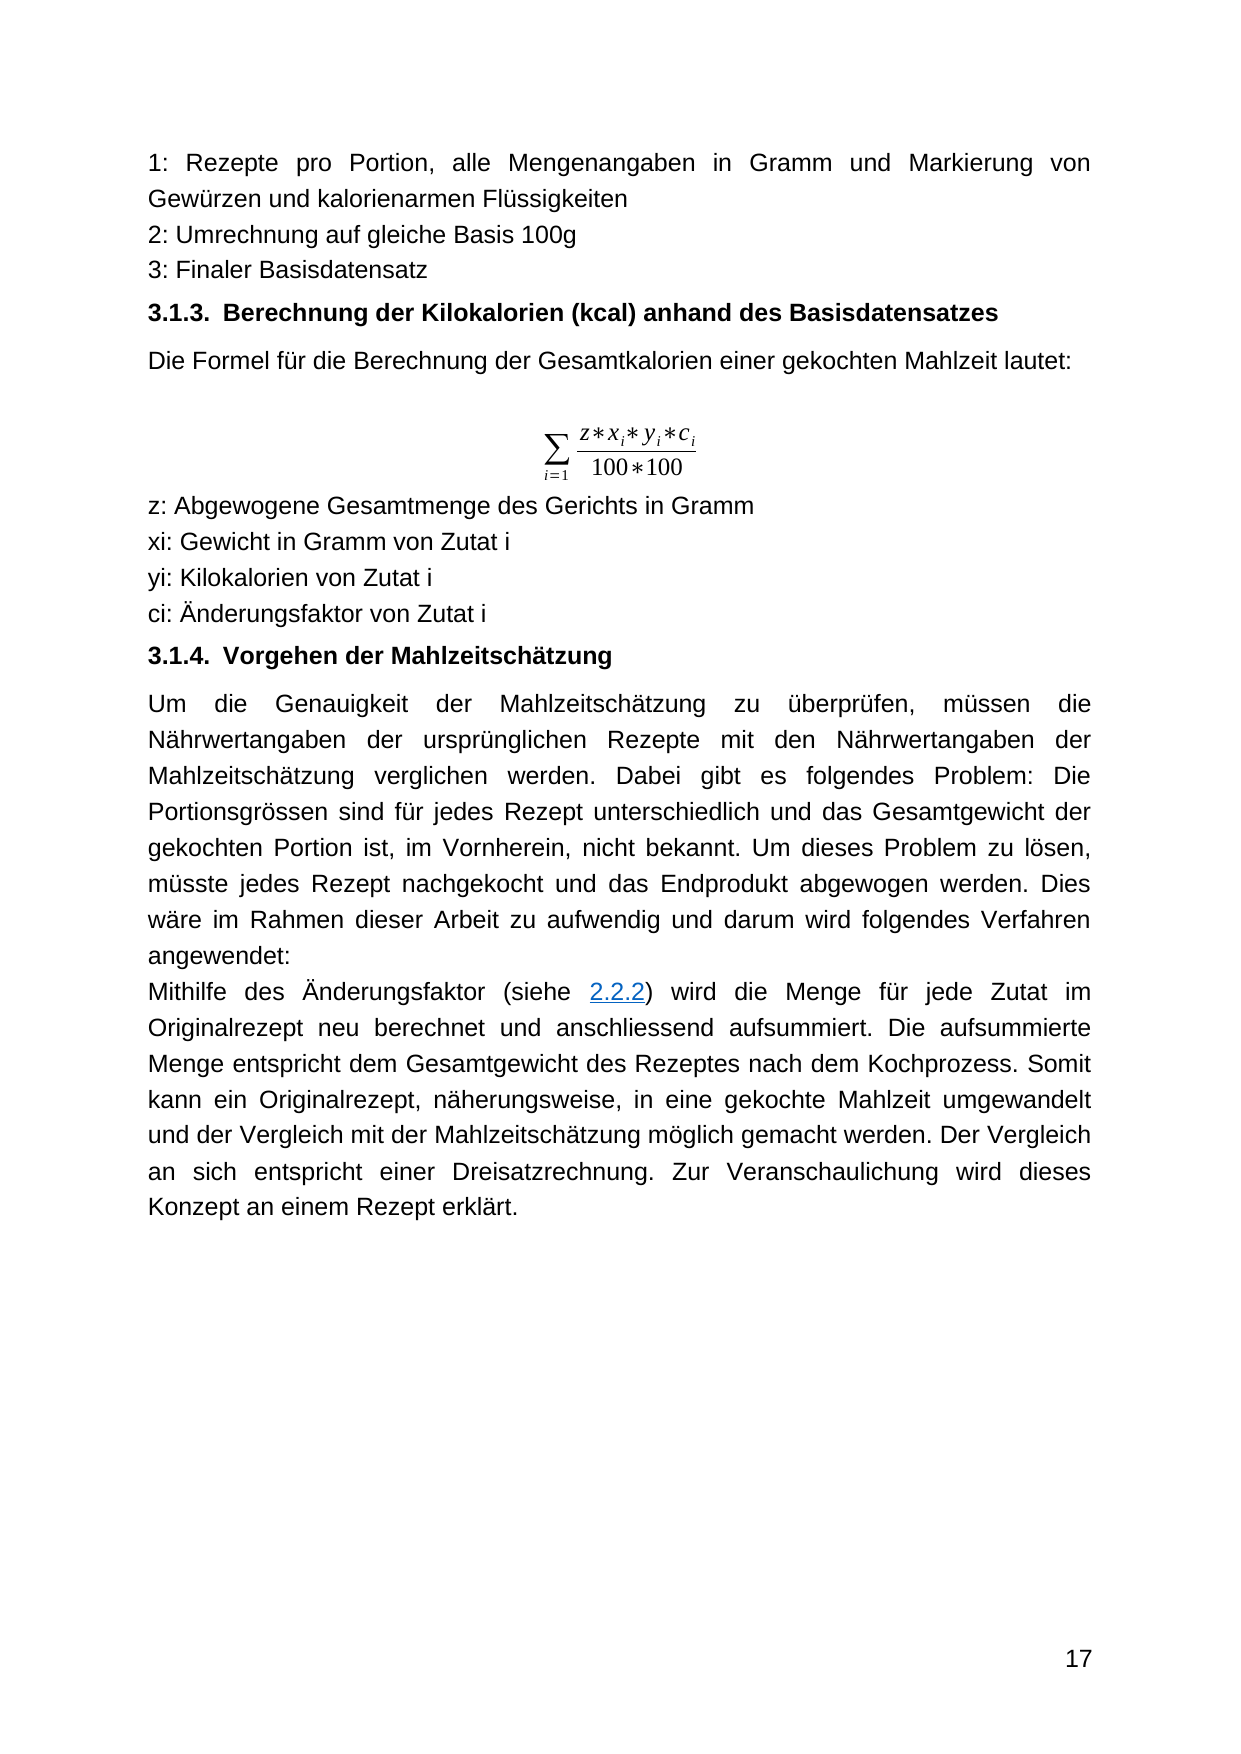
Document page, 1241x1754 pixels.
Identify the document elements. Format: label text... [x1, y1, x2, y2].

text 2: Umrechnung auf gleiche Basis 100g [148, 219, 1092, 248]
text Die Formel für die Berechnung der Gesamtkalorien einer gekochten Mahlzeit lautet: [148, 346, 1092, 375]
text z: Abgewogene Gesamtmenge des Gerichts in Gramm [148, 491, 1092, 519]
text 1: Rezepte pro Portion, alle Mengenangaben in Gramm und Markierung von Gewürzen und kalorienarmen Flüssigkeiten [148, 148, 1092, 212]
text xi: Gewicht in Gramm von Zutat i [148, 527, 1092, 556]
text 3: Finaler Basisdatensatz [148, 256, 1092, 284]
subtitle Vorgehen der Mahlzeitschätzung [148, 641, 1092, 669]
text Mithilfe des Änderungsfaktor (siehe 2.2.2) wird die Menge für jede Zutat im Originalrezept neu berechnet und anschliessend aufsummiert. Die aufsummierte Menge entspricht dem Gesamtgewicht des Rezeptes nach dem Kochprozess. Somit kann ein Originalrezept, näherungsweise, in eine gekochte Mahlzeit umgewandelt und der Vergleich mit der Mahlzeitschätzung möglich gemacht werden. Der Vergleich an sich entspricht einer Dreisatzrechnung. Zur Veranschaulichung wird dieses Konzept an einem Rezept erklärt. [148, 977, 1092, 1221]
text ci: Änderungsfaktor von Zutat i [148, 599, 1092, 627]
subtitle Berechnung der Kilokalorien (kcal) anhand des Basisdatensatzes [148, 298, 1092, 326]
text Um die Genauigkeit der Mahlzeitschätzung zu überprüfen, müssen die Nährwertangaben der ursprünglichen Rezepte mit den Nährwertangaben der Mahlzeitschätzung verglichen werden. Dabei gibt es folgendes Problem: Die Portionsgrössen sind für jedes Rezept unterschiedlich und das Gesamtgewicht der gekochten Portion ist, im Vornherein, nicht bekannt. Um dieses Problem zu lösen, müsste jedes Rezept nachgekocht und das Endprodukt abgewogen werden. Dies wäre im Rahmen dieser Arbeit zu aufwendig und darum wird folgendes Verfahren angewendet: [148, 689, 1092, 969]
text yi: Kilokalorien von Zutat i [148, 563, 1092, 591]
